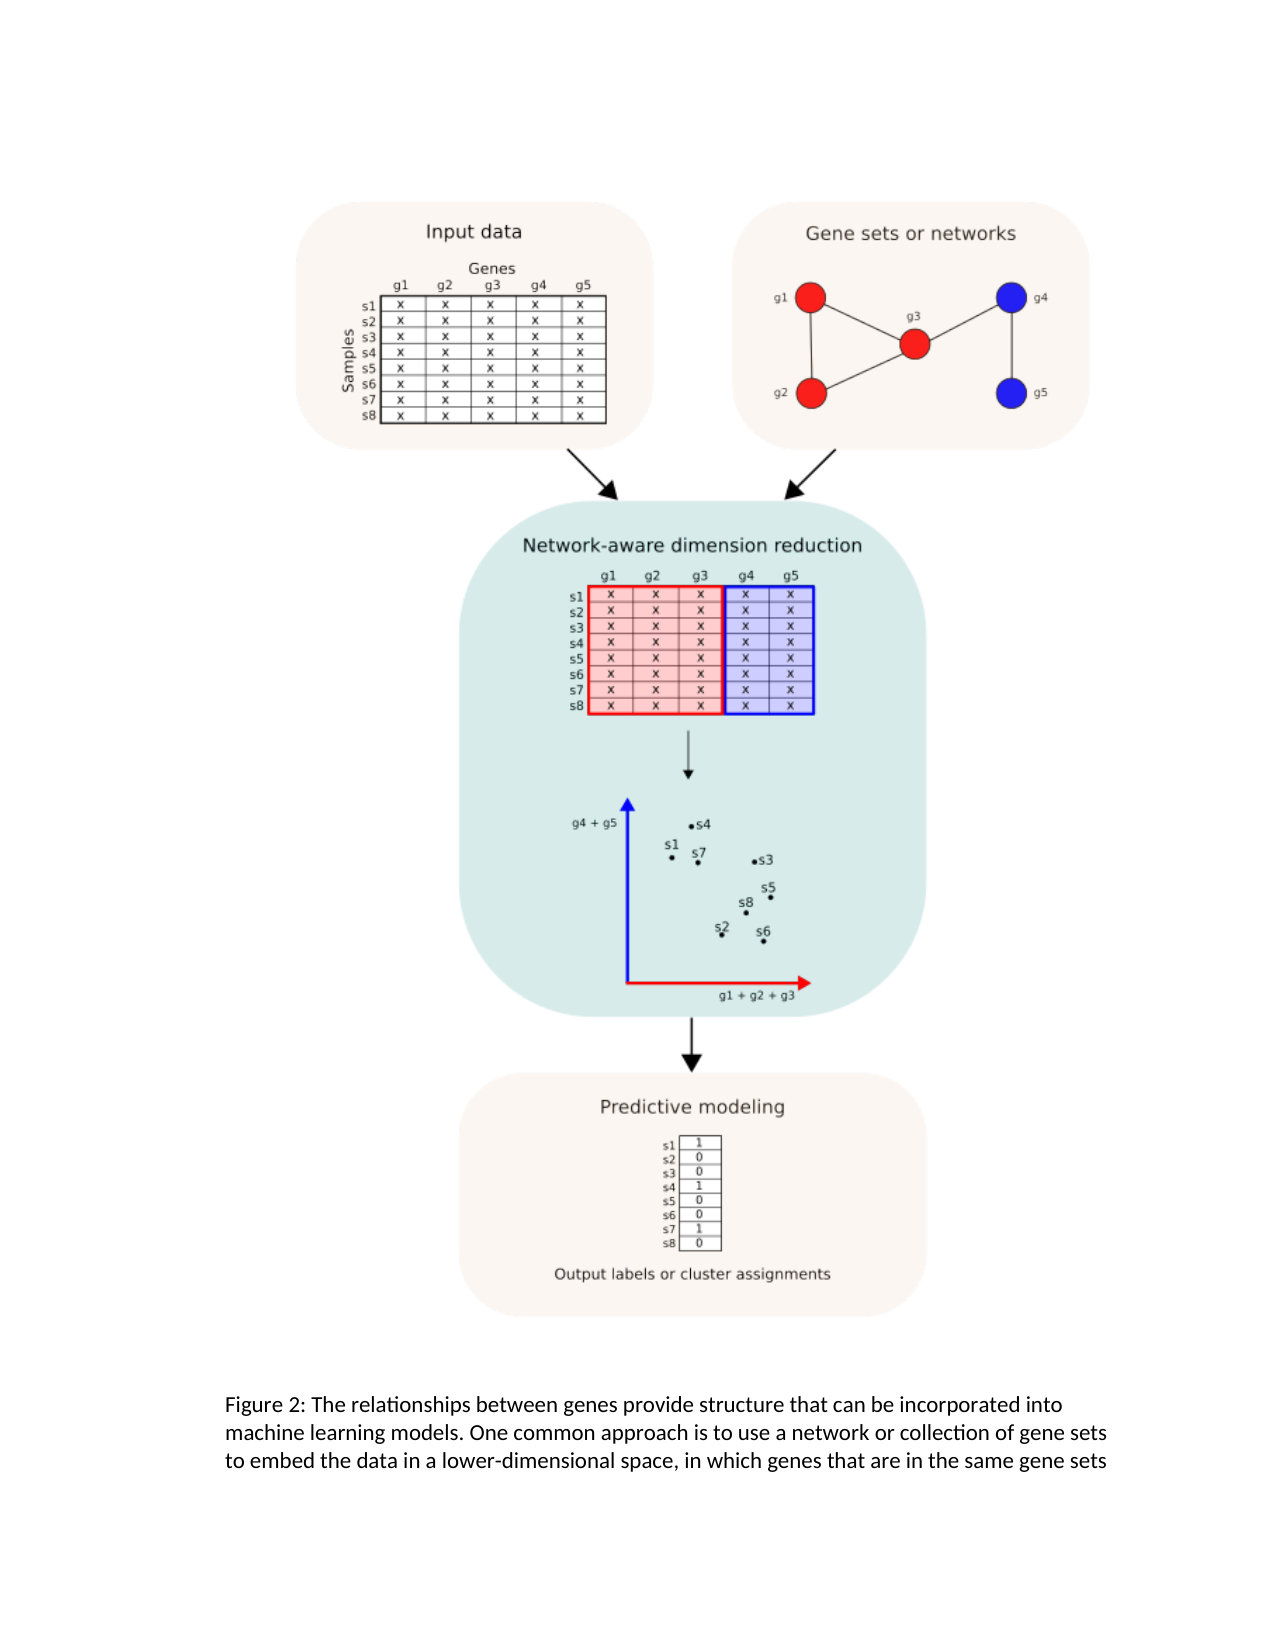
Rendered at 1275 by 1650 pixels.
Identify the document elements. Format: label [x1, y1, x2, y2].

picture [243, 150, 1144, 1370]
